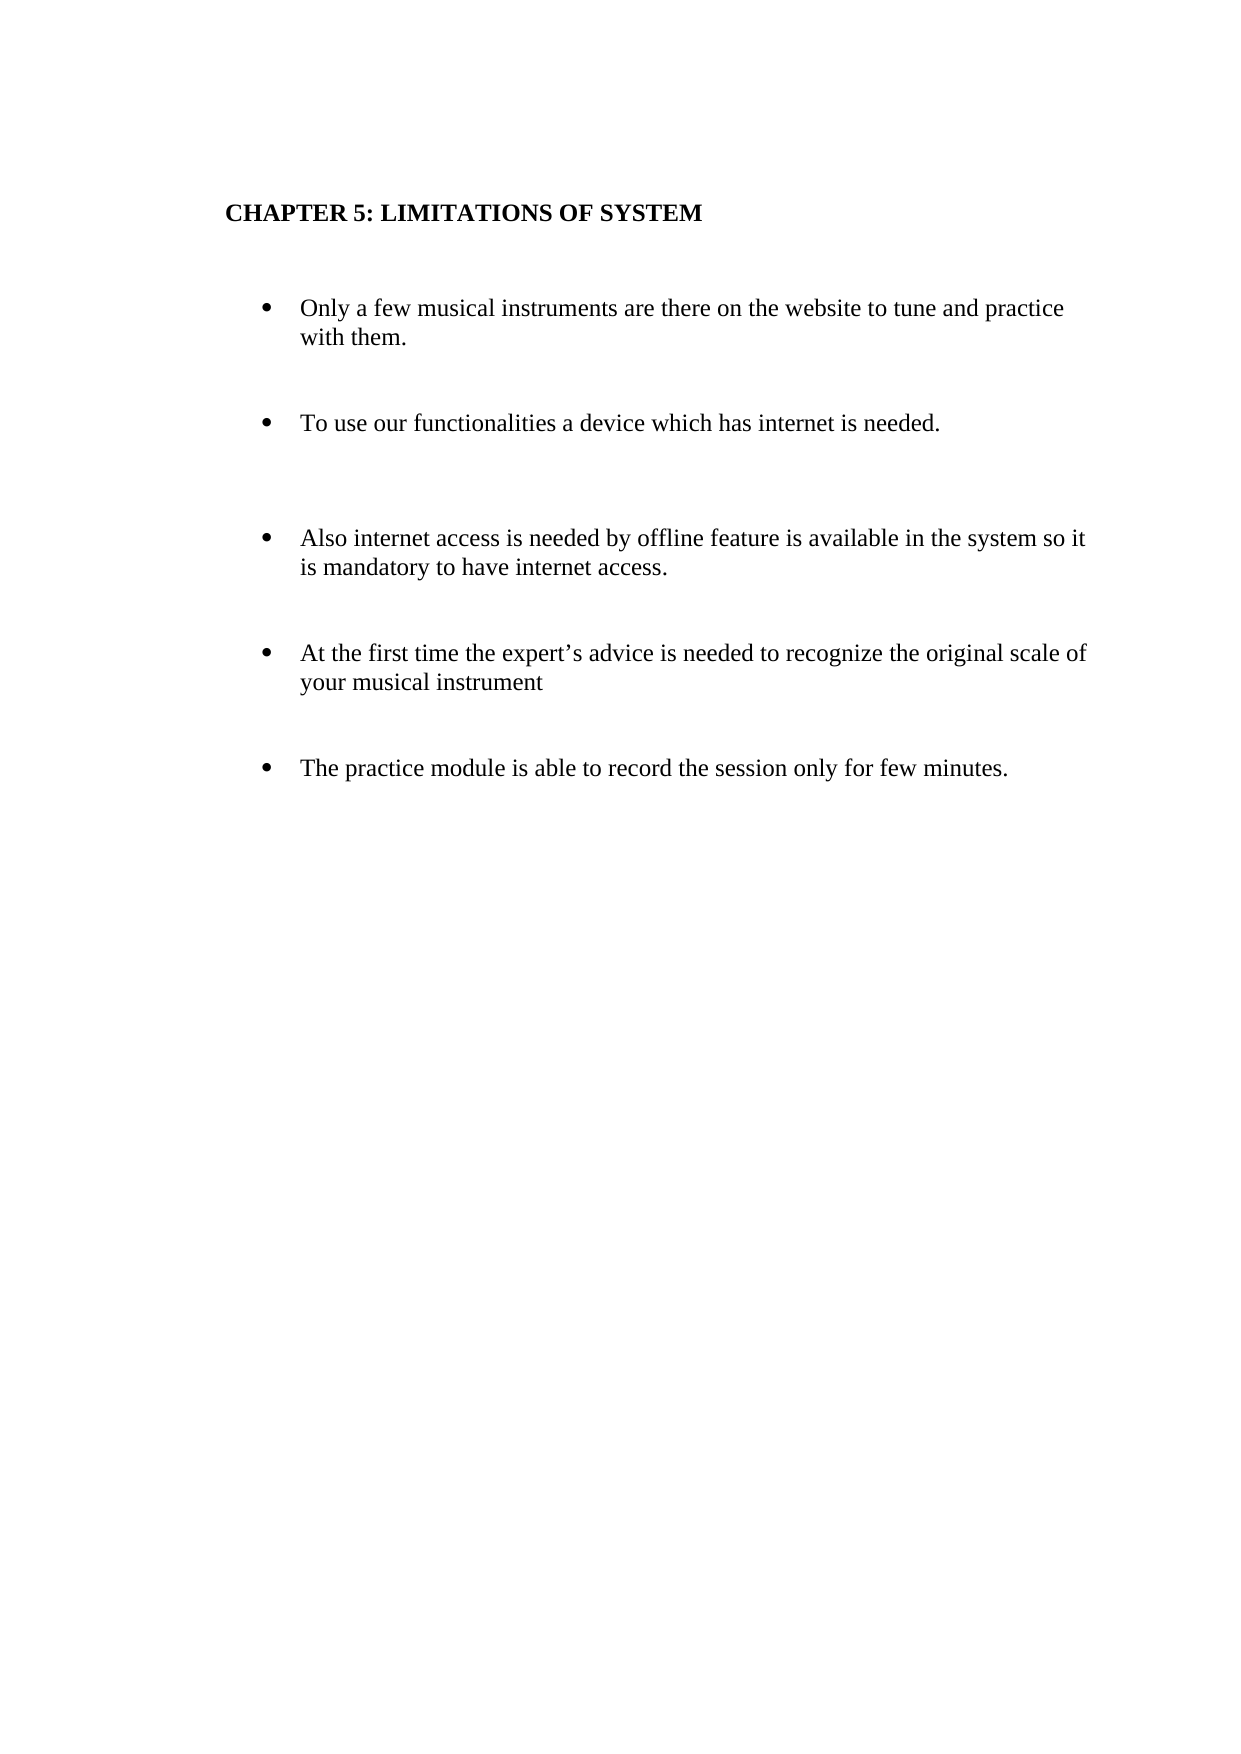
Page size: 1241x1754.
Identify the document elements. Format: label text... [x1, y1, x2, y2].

list To use our functionalities a device which has internet is needed. [262, 408, 1090, 437]
list Also internet access is needed by offline feature is available in the system so it is mandatory to have internet access. [262, 523, 1090, 581]
list Only a few musical instruments are there on the website to tune and practice with them. [262, 293, 1090, 351]
text CHAPTER 5: LIMITATIONS OF SYSTEM [150, 198, 1090, 226]
list At the first time the expert’s advice is needed to recognize the original scale of your musical instrument [262, 638, 1090, 696]
list The practice module is able to record the session only for few minutes. [262, 753, 1090, 782]
